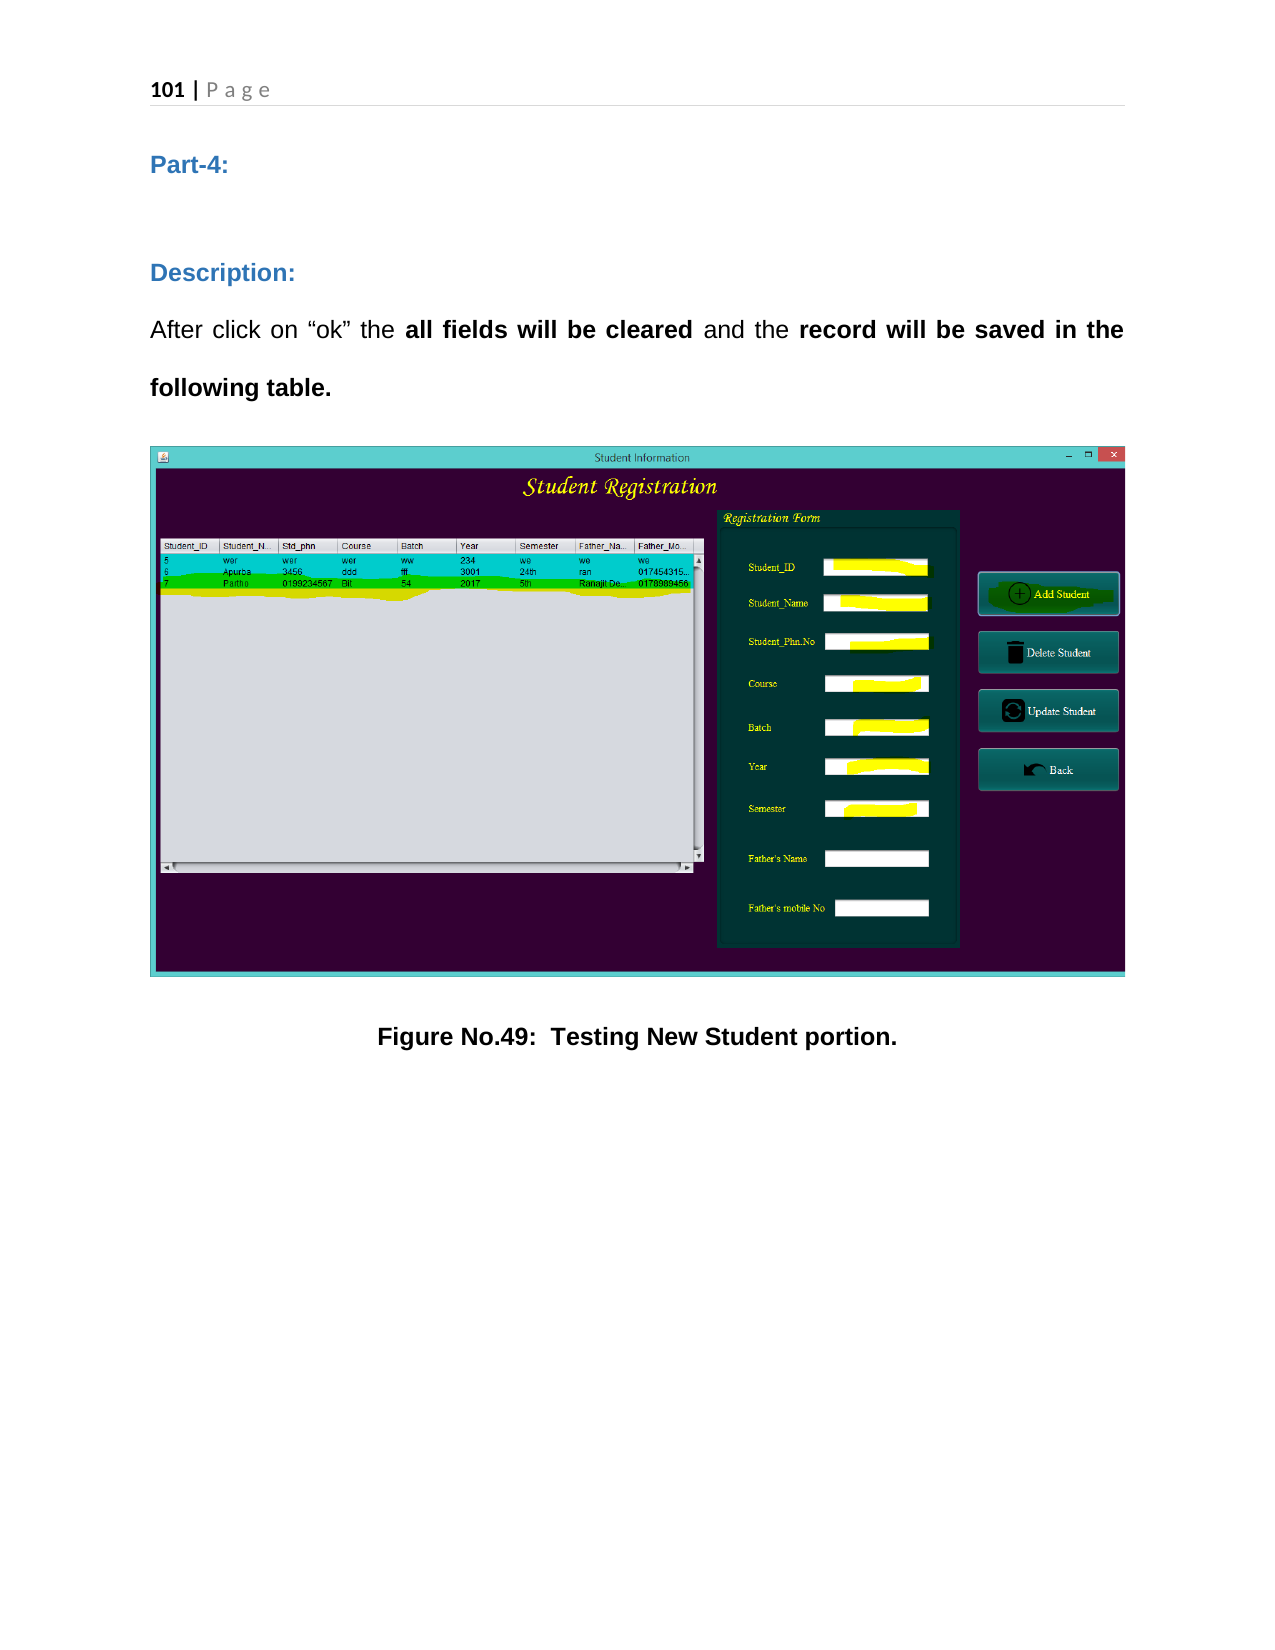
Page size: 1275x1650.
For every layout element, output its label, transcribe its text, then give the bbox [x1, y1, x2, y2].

text Figure No.49: Testing New Student portion. [150, 1022, 1125, 1050]
picture [150, 446, 1125, 977]
text After click on “ok” the all fields will be cleared and the record will be saved in the following table. [150, 315, 1125, 401]
subtitle Description: [150, 257, 1125, 286]
subtitle Part-4: [150, 150, 1125, 179]
